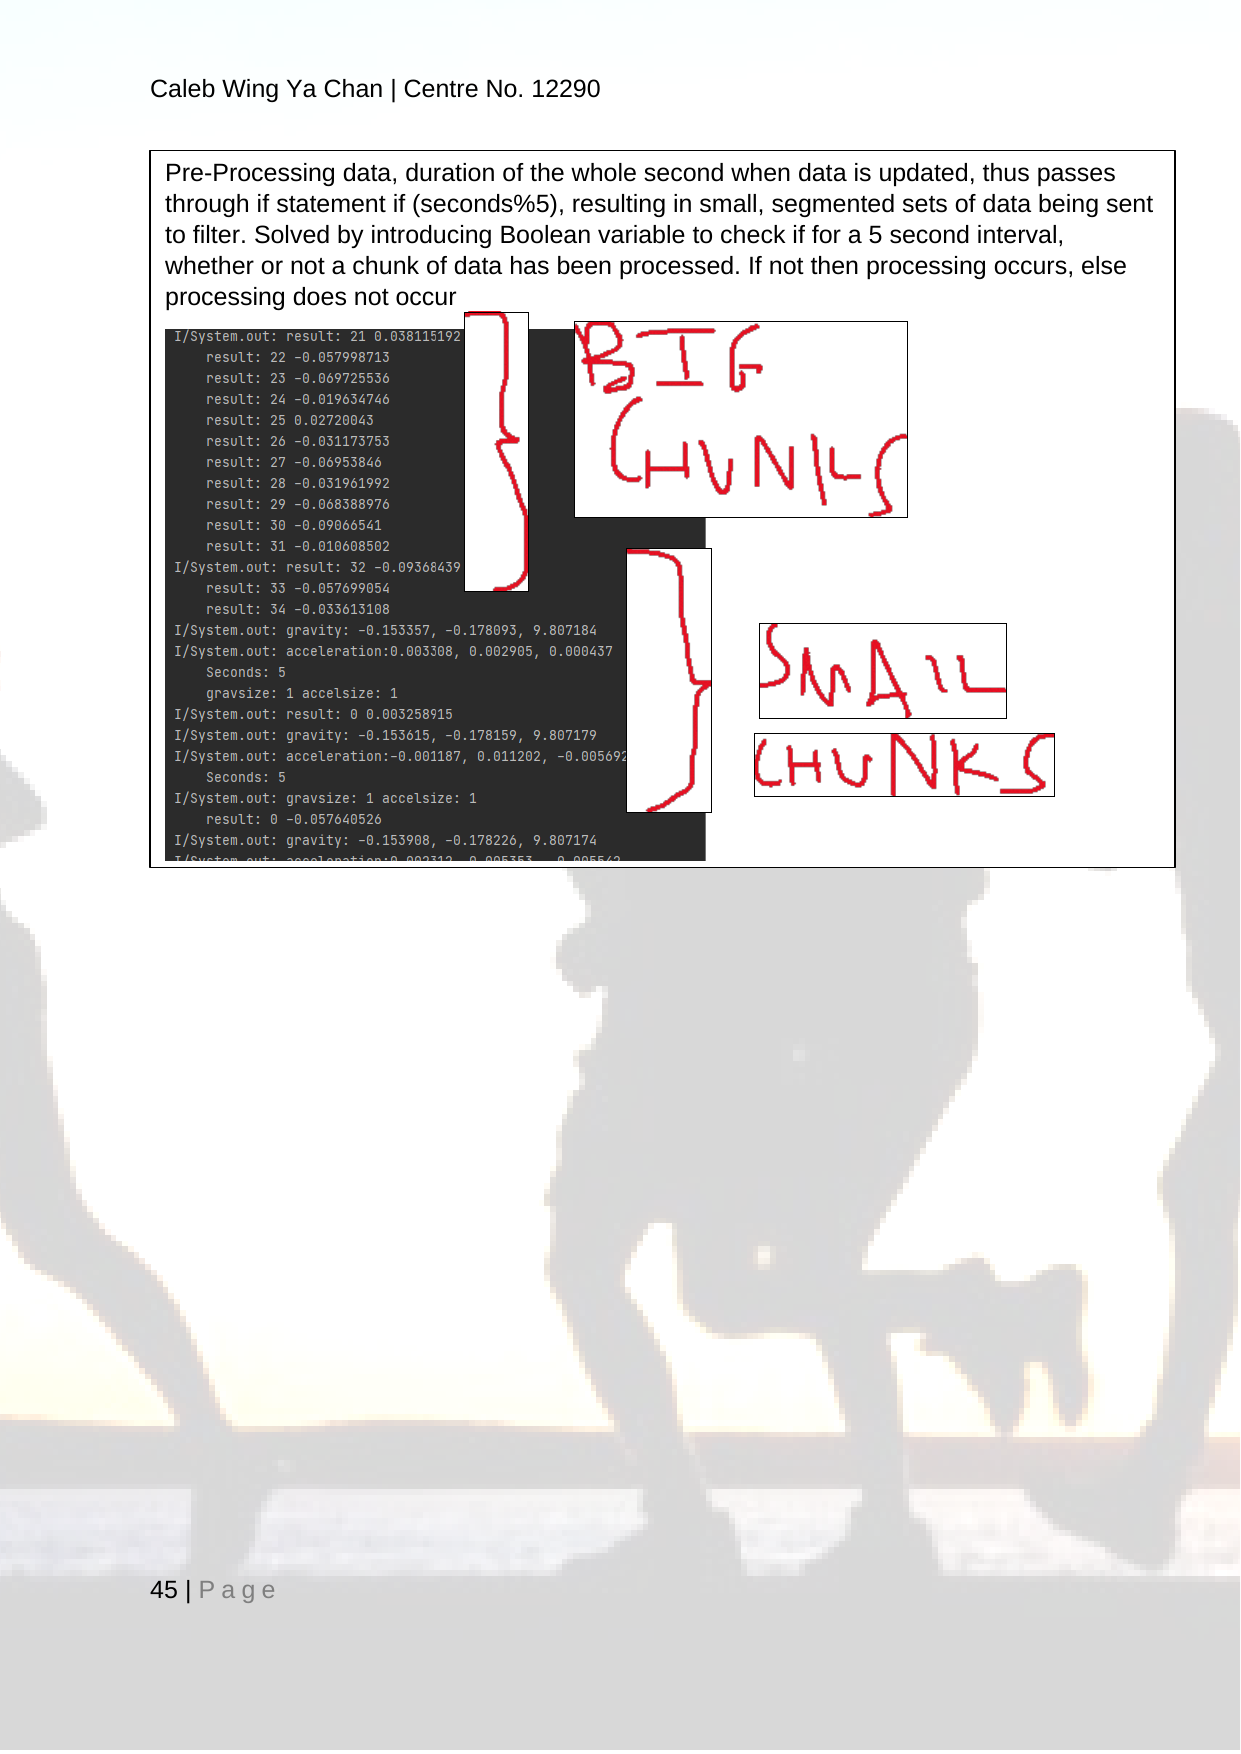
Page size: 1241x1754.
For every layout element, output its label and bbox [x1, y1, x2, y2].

picture [760, 624, 1006, 718]
picture [465, 313, 528, 591]
picture [575, 322, 907, 517]
picture [627, 549, 711, 812]
picture [755, 734, 1054, 796]
picture [165, 329, 706, 861]
